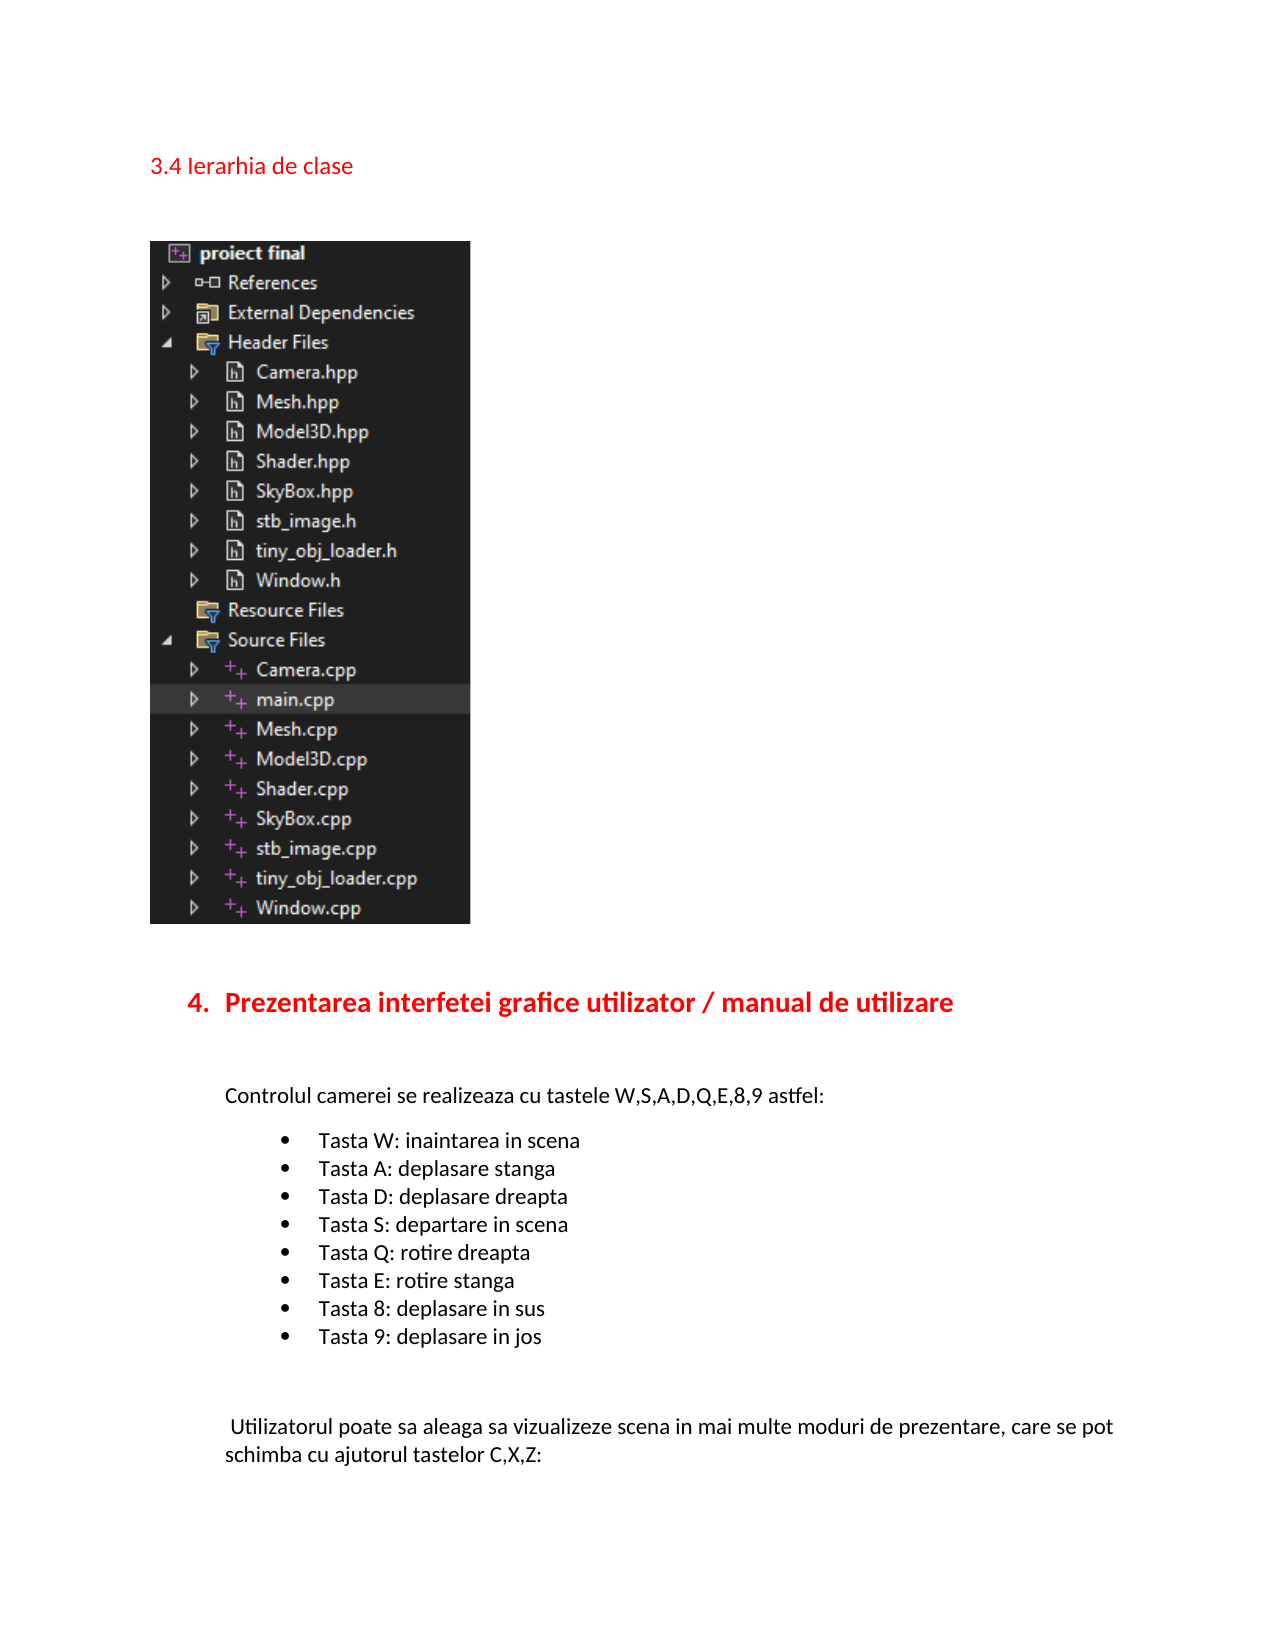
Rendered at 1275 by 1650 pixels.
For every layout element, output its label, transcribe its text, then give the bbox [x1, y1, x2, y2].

list Tasta E: rotire stanga [281, 1266, 1125, 1294]
list Tasta S: departare in scena [281, 1210, 1125, 1238]
list Tasta Q: rotire dreapta [281, 1238, 1125, 1266]
list Tasta D: deplasare dreapta [281, 1182, 1125, 1210]
list Prezentarea interfetei grafice utilizator / manual de utilizare [187, 984, 1125, 1020]
list Tasta 8: deplasare in sus [281, 1294, 1125, 1322]
picture [150, 241, 471, 924]
text Utilizatorul poate sa aleaga sa vizualizeze scena in mai multe moduri de prezentare, care se pot schimba cu ajutorul tastelor C,X,Z: [225, 1412, 1125, 1468]
list Tasta 9: deplasare in jos [281, 1322, 1125, 1350]
text 3.4 Ierarhia de clase [150, 150, 1125, 181]
list Tasta A: deplasare stanga [281, 1154, 1125, 1182]
list Tasta W: inaintarea in scena [281, 1126, 1125, 1154]
text Controlul camerei se realizeaza cu tastele W,S,A,D,Q,E,8,9 astfel: [150, 1082, 1125, 1109]
